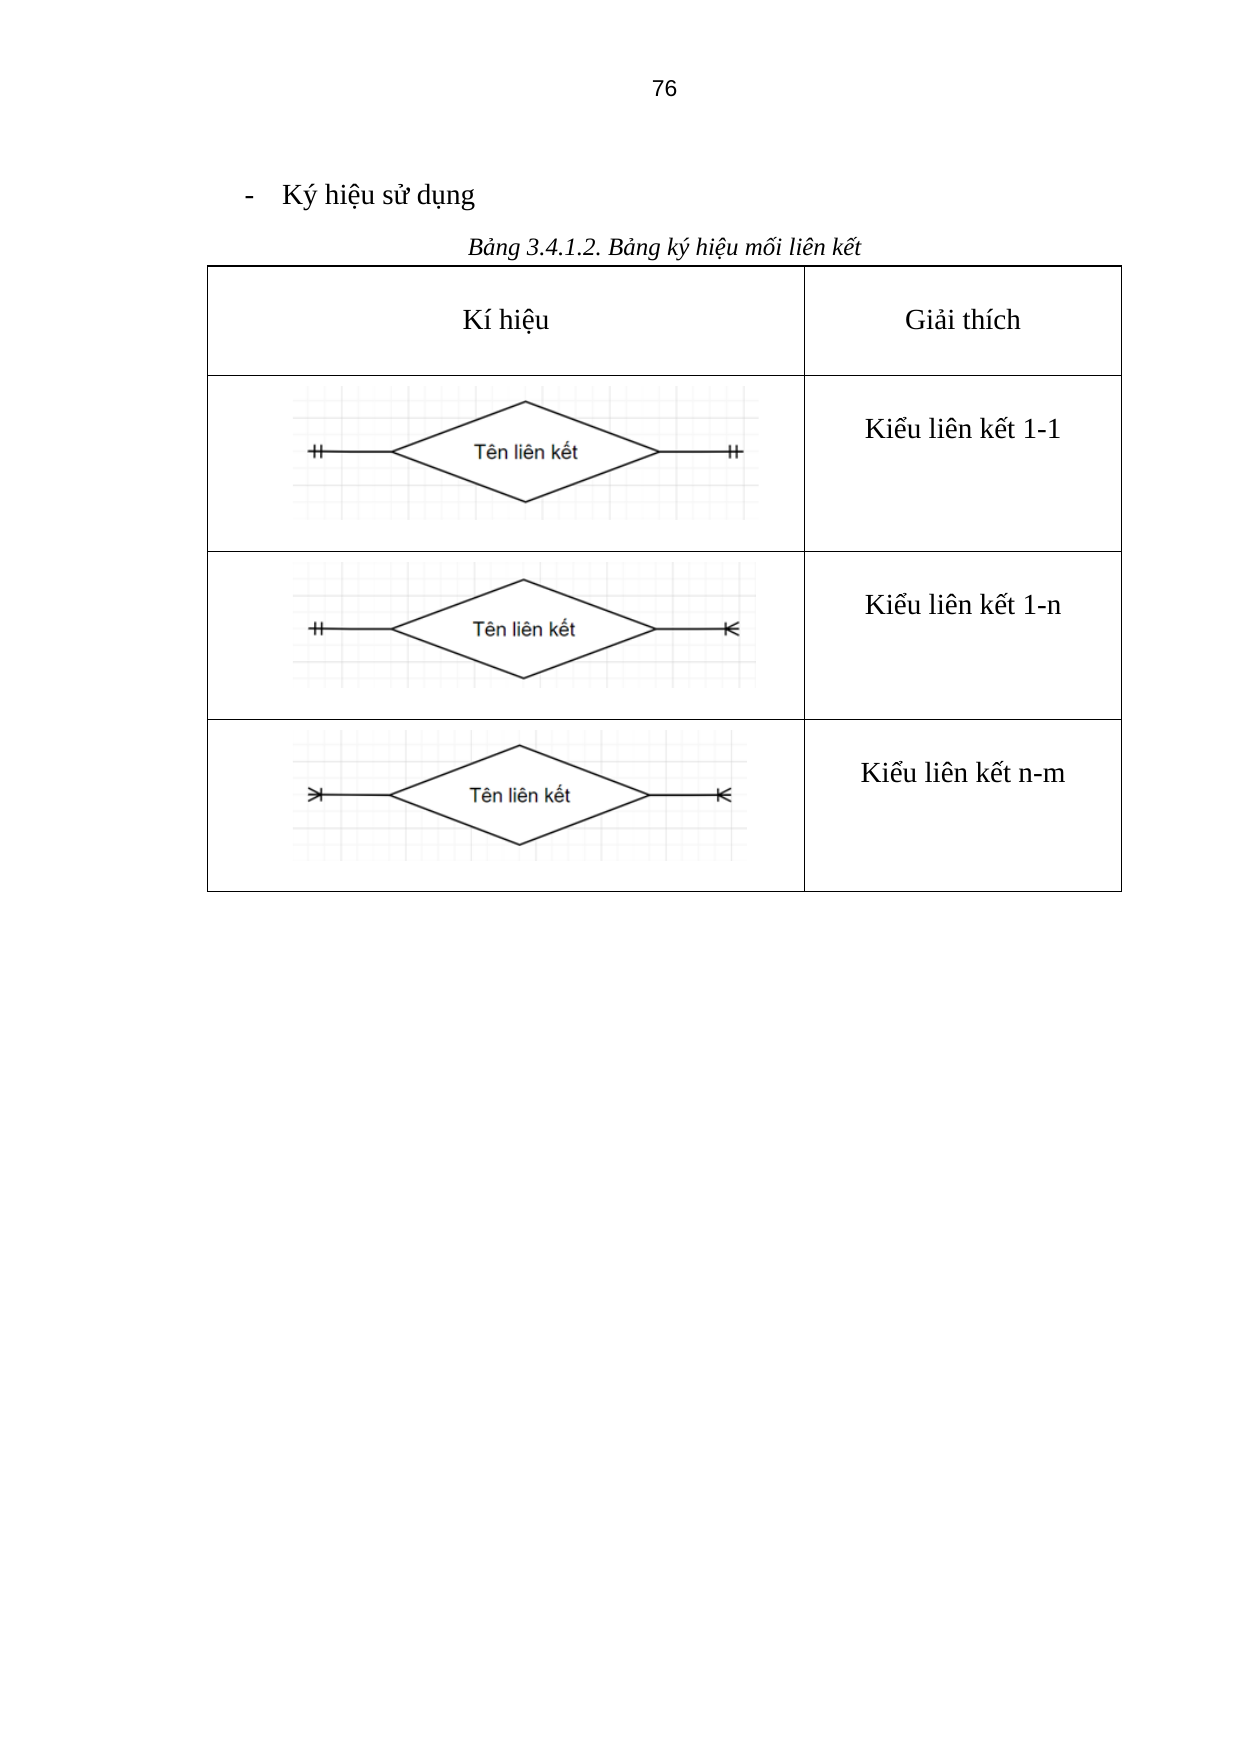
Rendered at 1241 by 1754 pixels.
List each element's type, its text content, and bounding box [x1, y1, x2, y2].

picture [292, 562, 756, 688]
picture [292, 730, 747, 861]
table_cell [208, 376, 804, 551]
table_header Giải thích [805, 267, 1121, 375]
table_cell Kiểu liên kết 1-1 [805, 376, 1121, 551]
picture [292, 386, 759, 520]
table_cell Kiểu liên kết n-m [805, 720, 1121, 891]
list Ký hiệu sử dụng [244, 177, 1122, 211]
table_cell [208, 720, 804, 891]
text Bảng 3.4.1.2. Bảng ký hiệu mối liên kết [207, 232, 1122, 261]
table_cell [208, 552, 804, 719]
table_cell Kiểu liên kết 1-n [805, 552, 1121, 719]
table_header Kí hiệu [208, 267, 804, 375]
